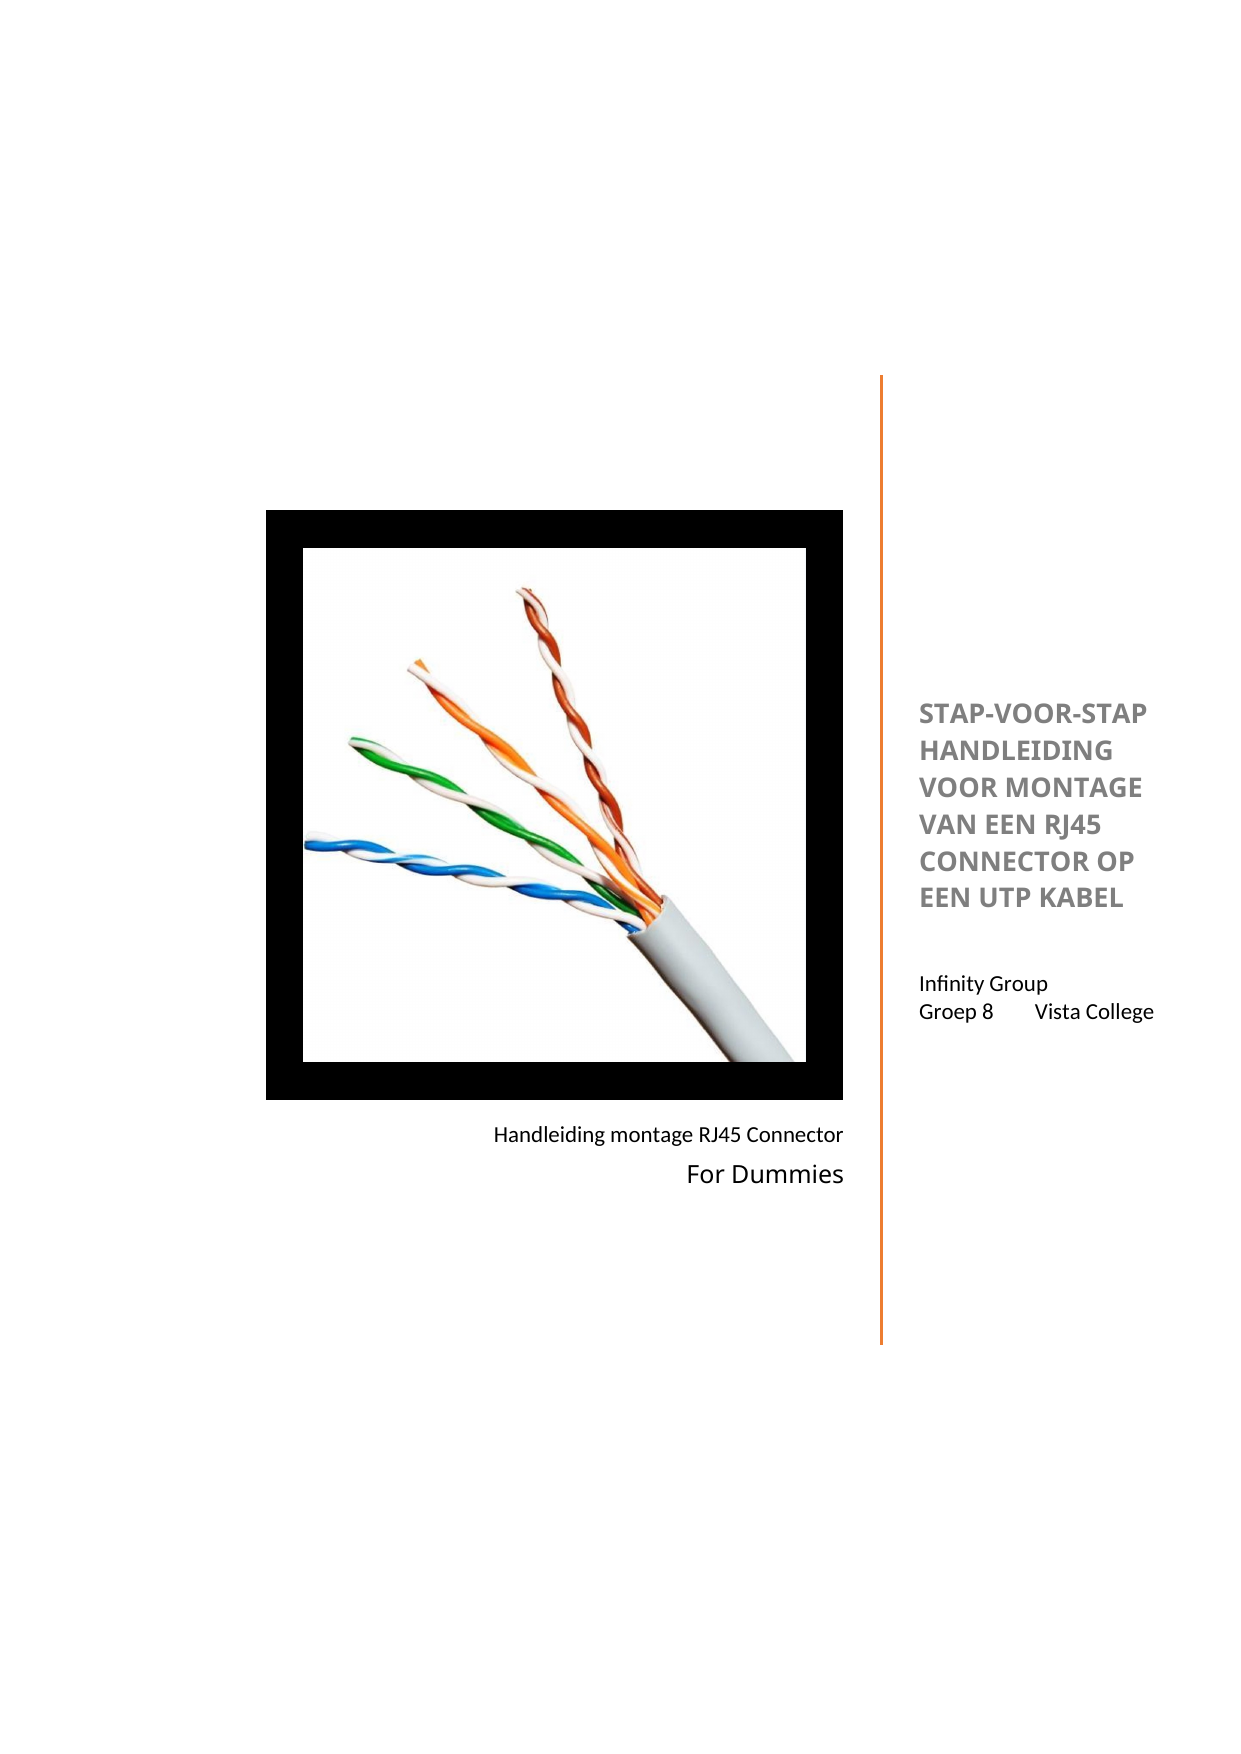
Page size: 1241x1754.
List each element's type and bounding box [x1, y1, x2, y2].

picture [303, 548, 806, 1062]
